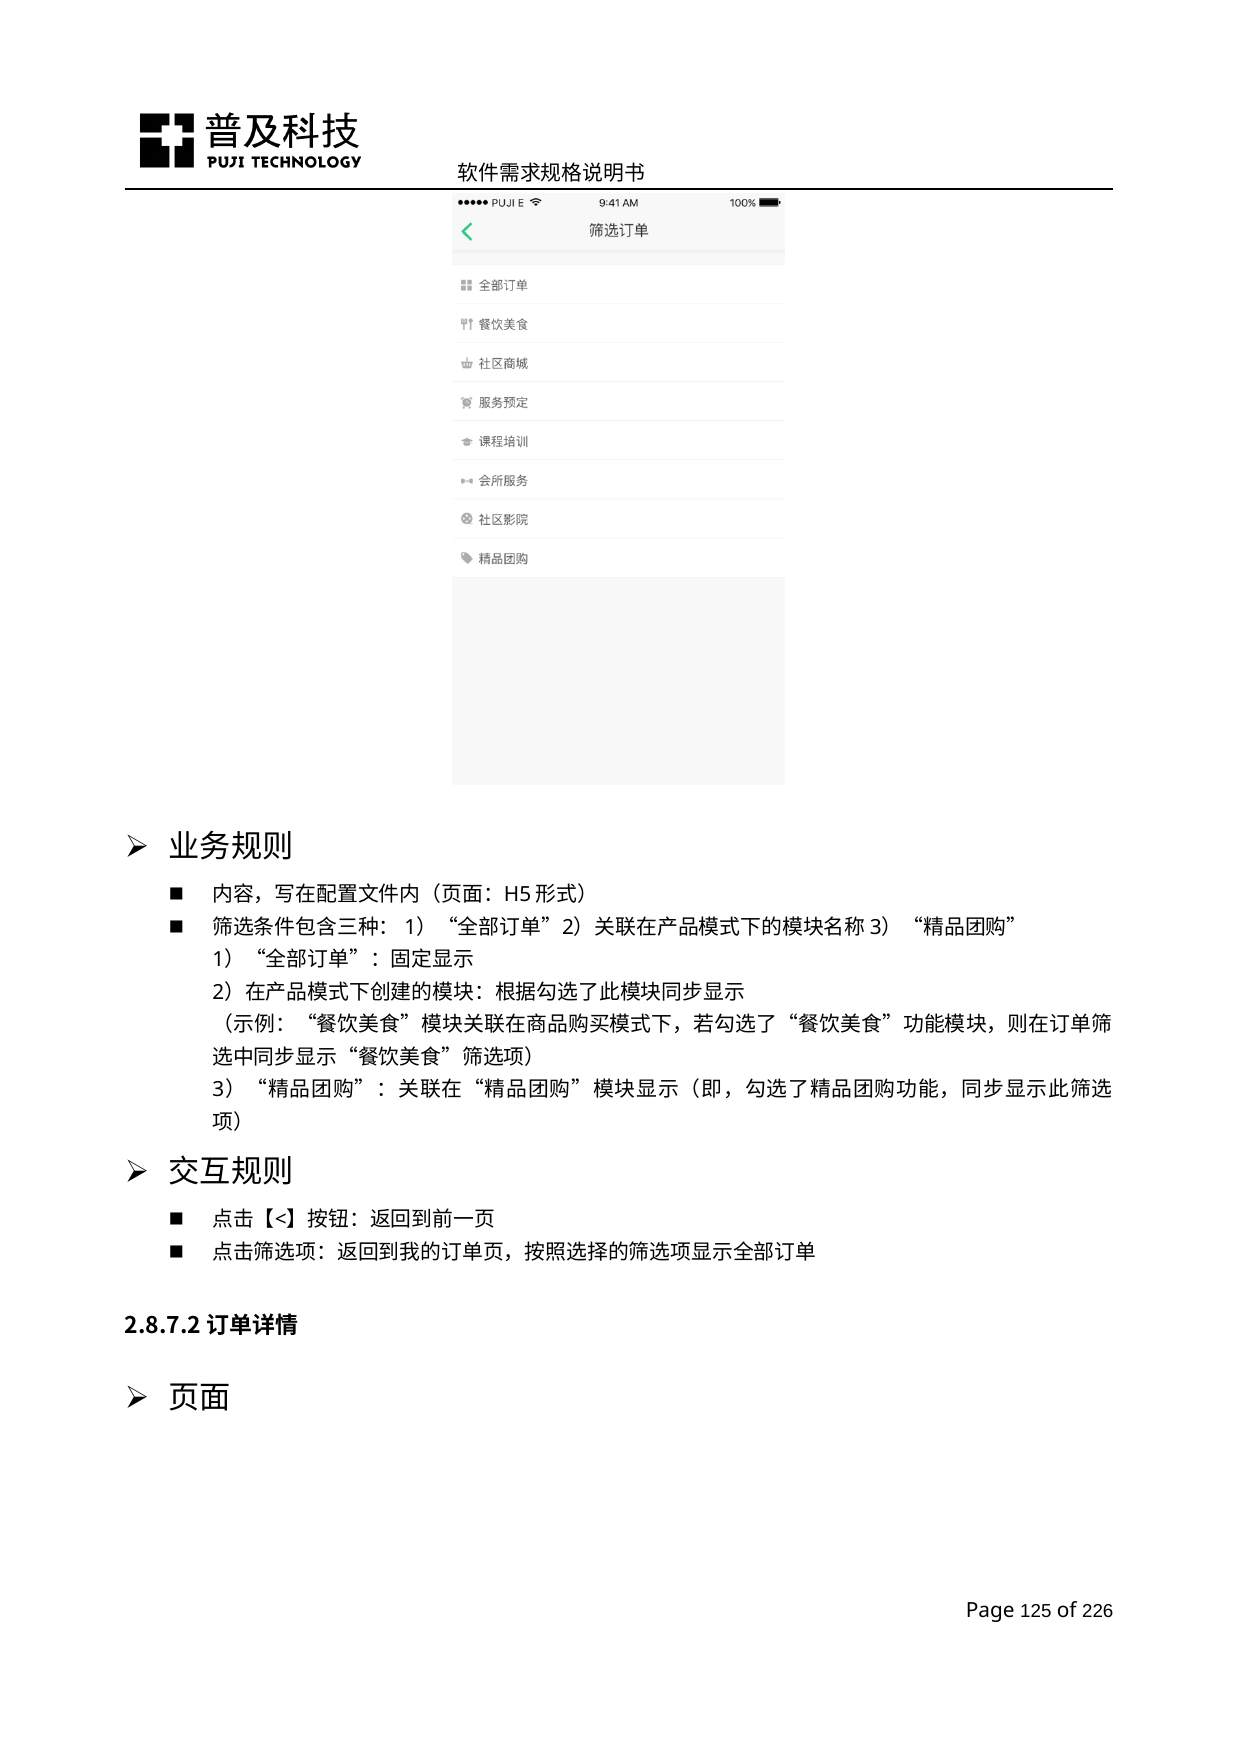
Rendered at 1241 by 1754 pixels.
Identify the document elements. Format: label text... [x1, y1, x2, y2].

picture [452, 193, 785, 785]
list 点击【<】按钮：返回到前一页 [168, 1201, 1113, 1234]
list 点击筛选项：返回到我的订单页，按照选择的筛选项显示全部订单 [168, 1234, 1113, 1266]
list 业务规则 [124, 811, 1113, 876]
subtitle 订单详情 [124, 1291, 1113, 1356]
list 交互规则 [124, 1136, 1113, 1201]
list 筛选条件包含三种： 1）“全部订单”2）关联在产品模式下的模块名称3）“精品团购” [168, 909, 1113, 941]
list 页面 [124, 1363, 1113, 1428]
list 3）“精品团购”：关联在“精品团购”模块显示（即，勾选了精品团购功能，同步显示此筛选项） [212, 1071, 1113, 1136]
list （示例：“餐饮美食”模块关联在商品购买模式下，若勾选了“餐饮美食”功能模块，则在订单筛选中同步显示“餐饮美食”筛选项） [212, 1006, 1113, 1071]
picture [124, 103, 365, 180]
list 内容，写在配置文件内（页面：H5形式） [168, 876, 1113, 909]
list 1）“全部订单”：固定显示 [212, 941, 1113, 974]
list 2）在产品模式下创建的模块：根据勾选了此模块同步显示 [212, 974, 1113, 1006]
